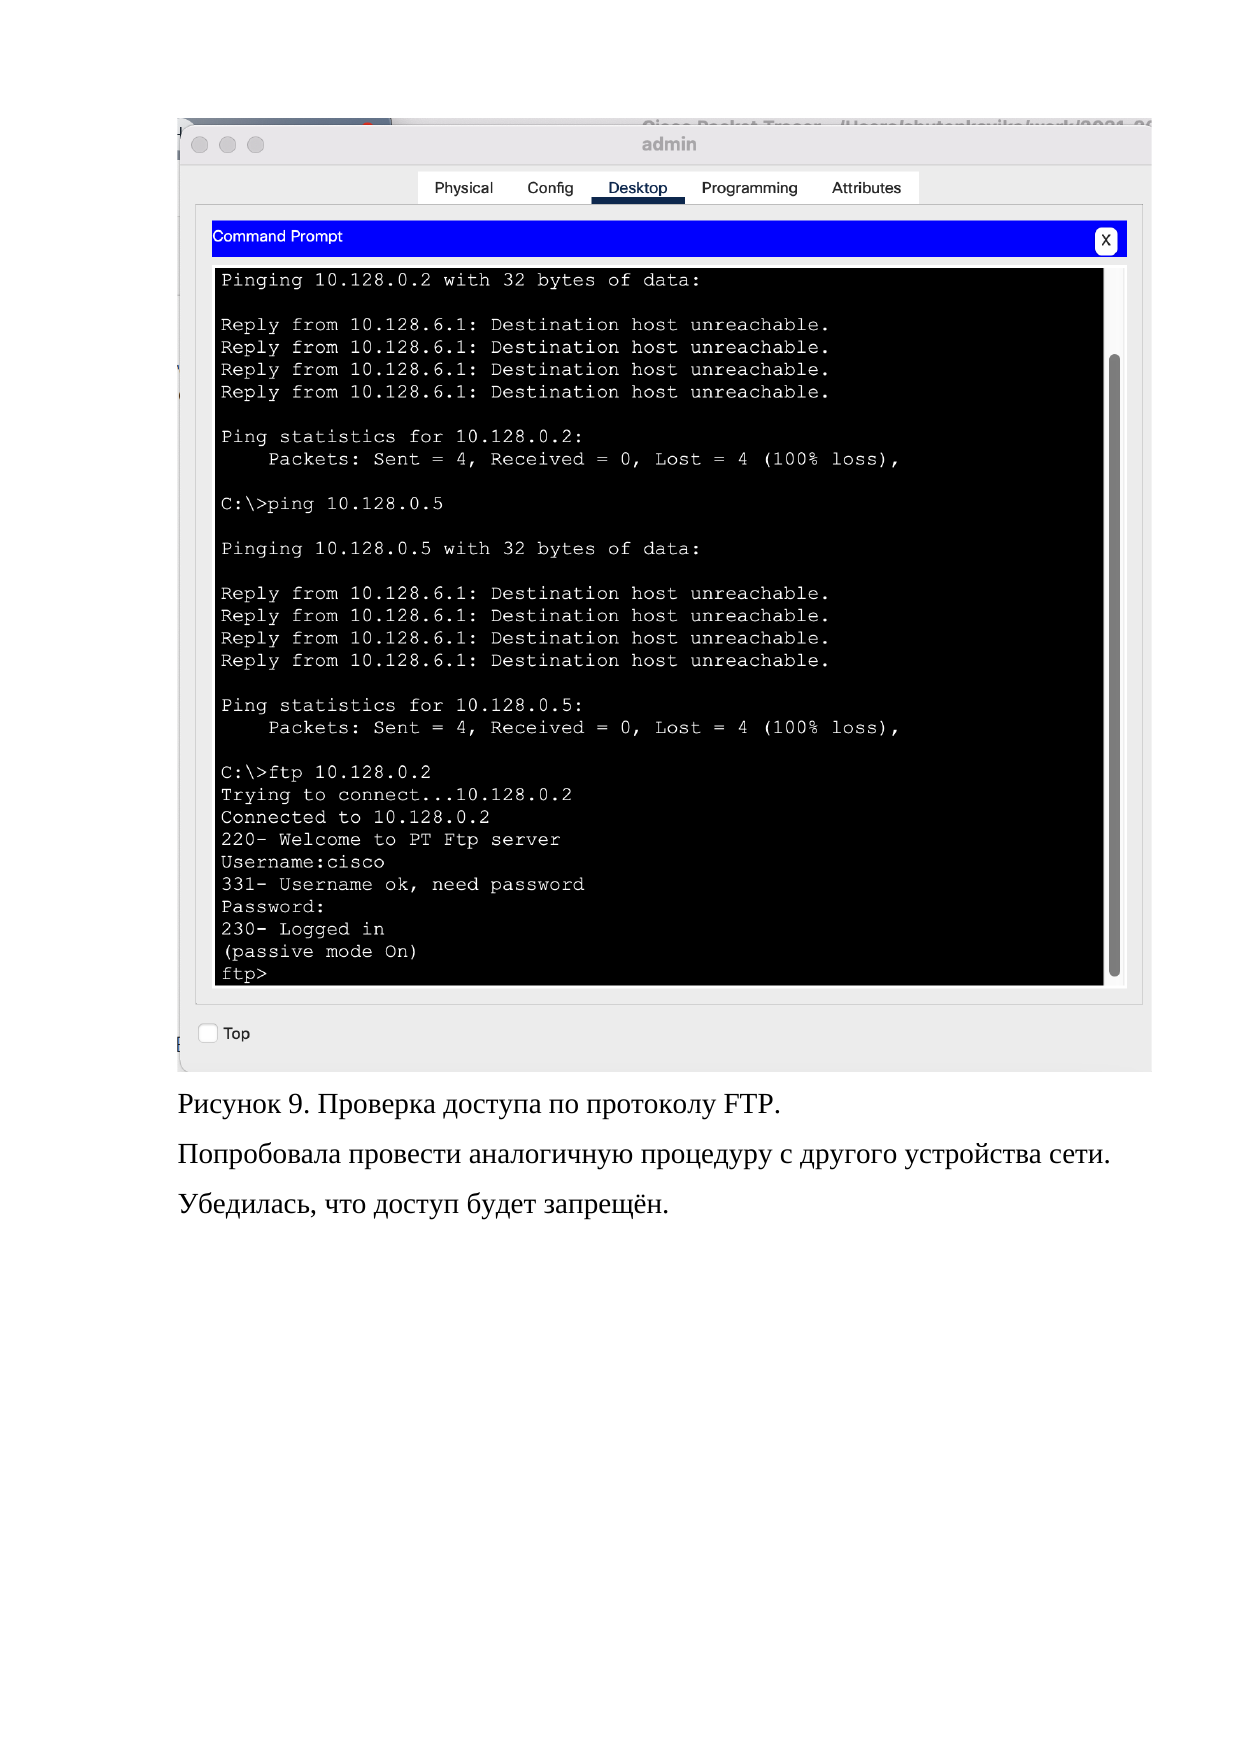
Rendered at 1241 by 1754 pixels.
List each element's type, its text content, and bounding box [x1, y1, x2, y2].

text Рисунок 9. Проверка доступа по протоколу FTP. [177, 1086, 1152, 1119]
picture [177, 118, 1152, 1072]
text Попробовала провести аналогичную процедуру с другого устройства сети. [177, 1136, 1152, 1170]
text Убедилась, что доступ будет запрещён. [177, 1187, 1152, 1220]
